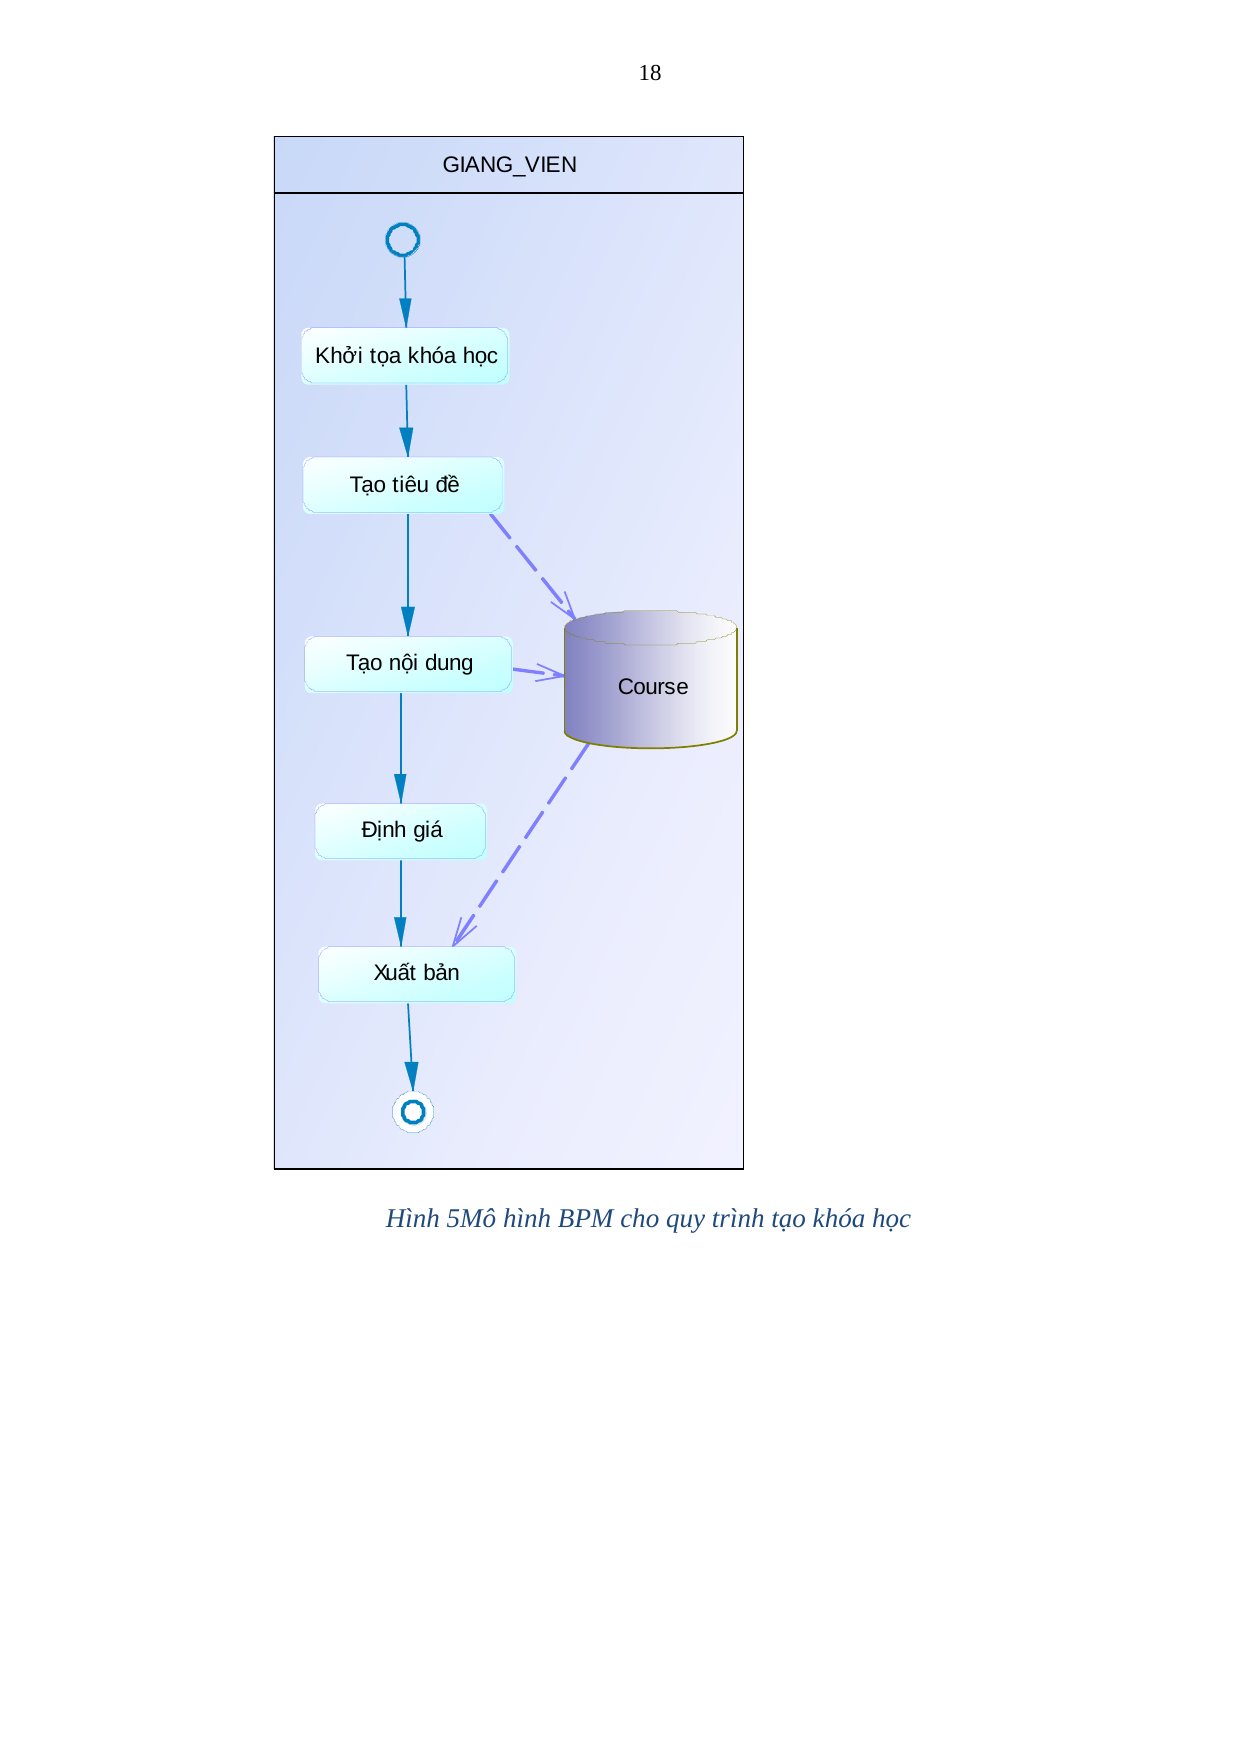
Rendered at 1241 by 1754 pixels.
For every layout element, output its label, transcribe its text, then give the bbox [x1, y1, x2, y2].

text Hình 5Mô hình BPM cho quy trình tạo khóa học [177, 1202, 1122, 1233]
picture [411, 248, 419, 256]
picture [392, 1091, 434, 1133]
